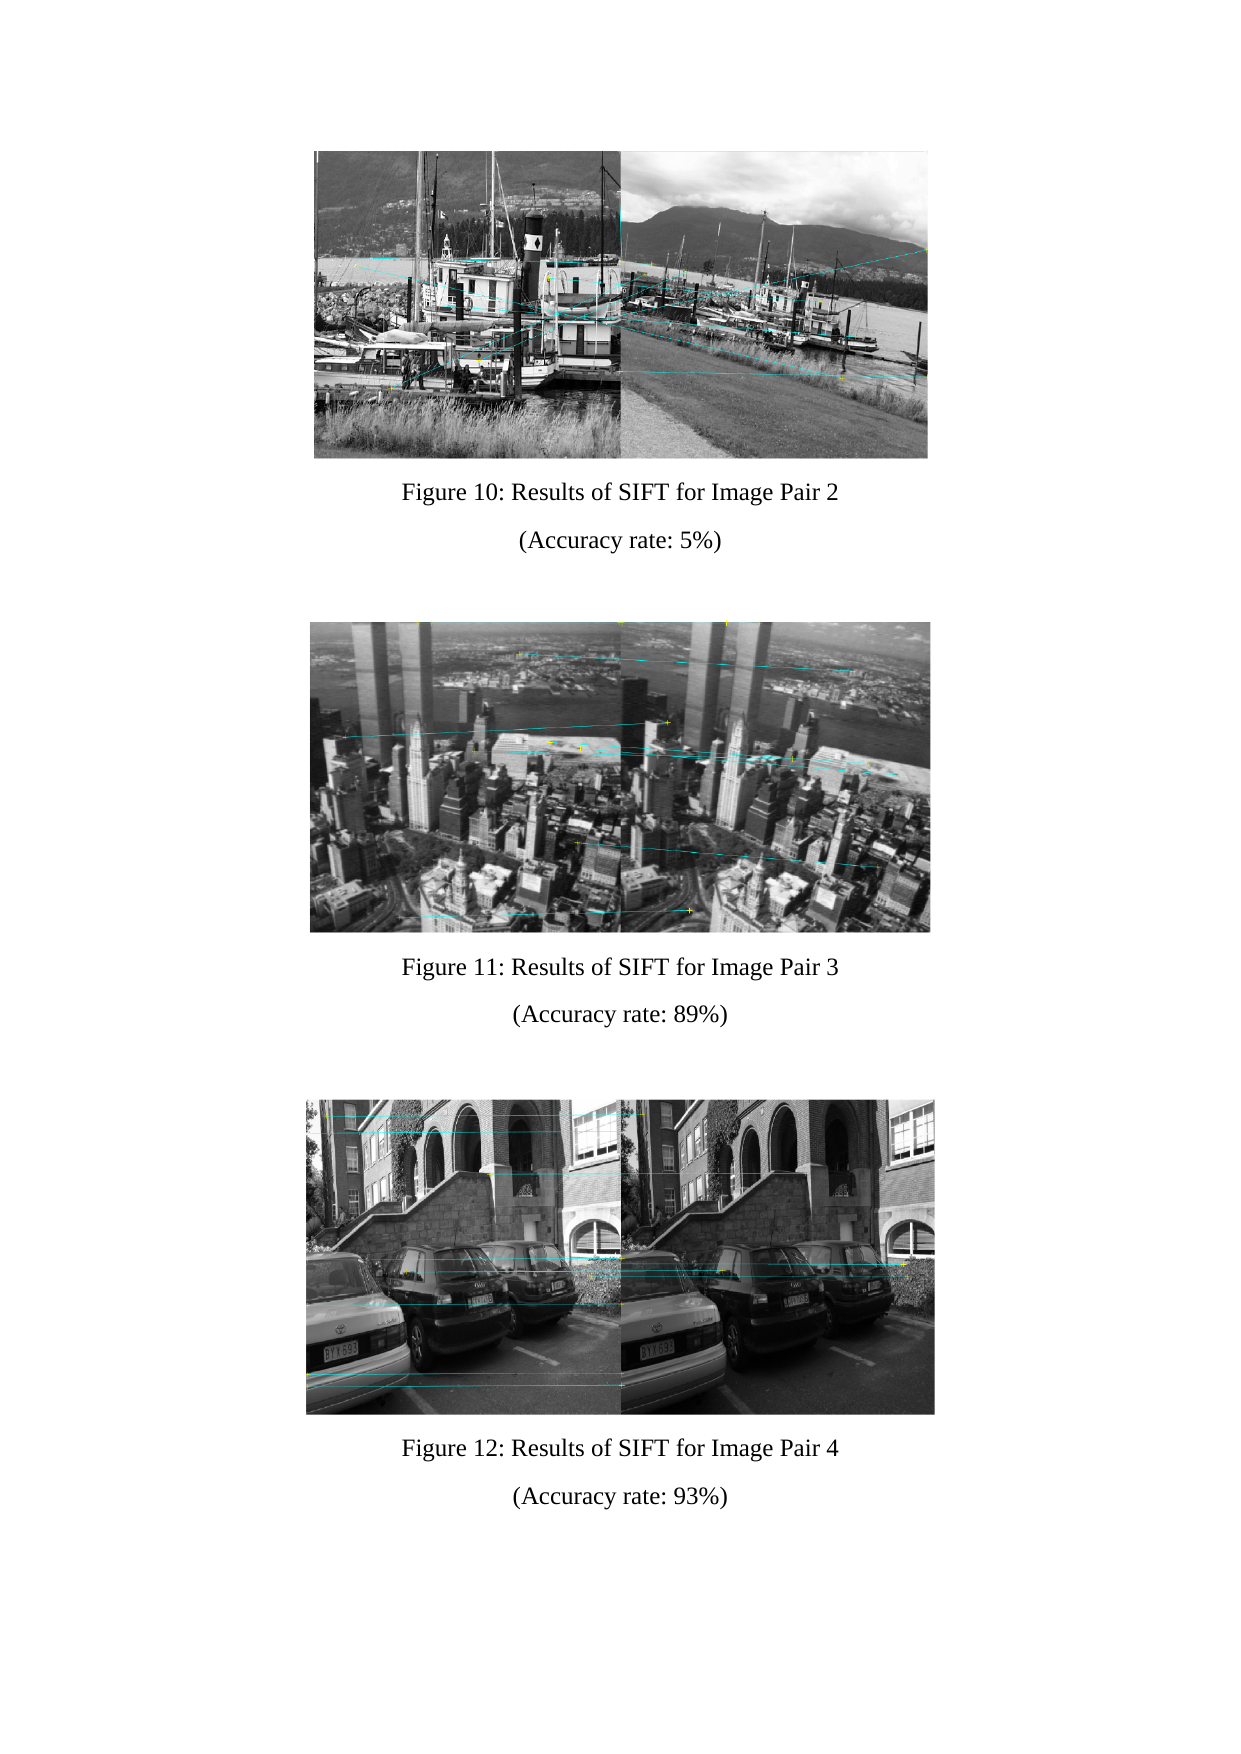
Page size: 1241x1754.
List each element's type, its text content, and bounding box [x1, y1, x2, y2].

text Figure 12: Results of SIFT for Image Pair 4 [187, 1433, 1053, 1462]
picture [305, 1099, 935, 1415]
text (Accuracy rate: 93%) [187, 1481, 1053, 1510]
text (Accuracy rate: 89%) [187, 999, 1053, 1028]
picture [312, 150, 928, 459]
text (Accuracy rate: 5%) [187, 525, 1053, 554]
text Figure 11: Results of SIFT for Image Pair 3 [187, 952, 1053, 980]
text Figure 10: Results of SIFT for Image Pair 2 [187, 477, 1053, 506]
picture [309, 620, 931, 933]
